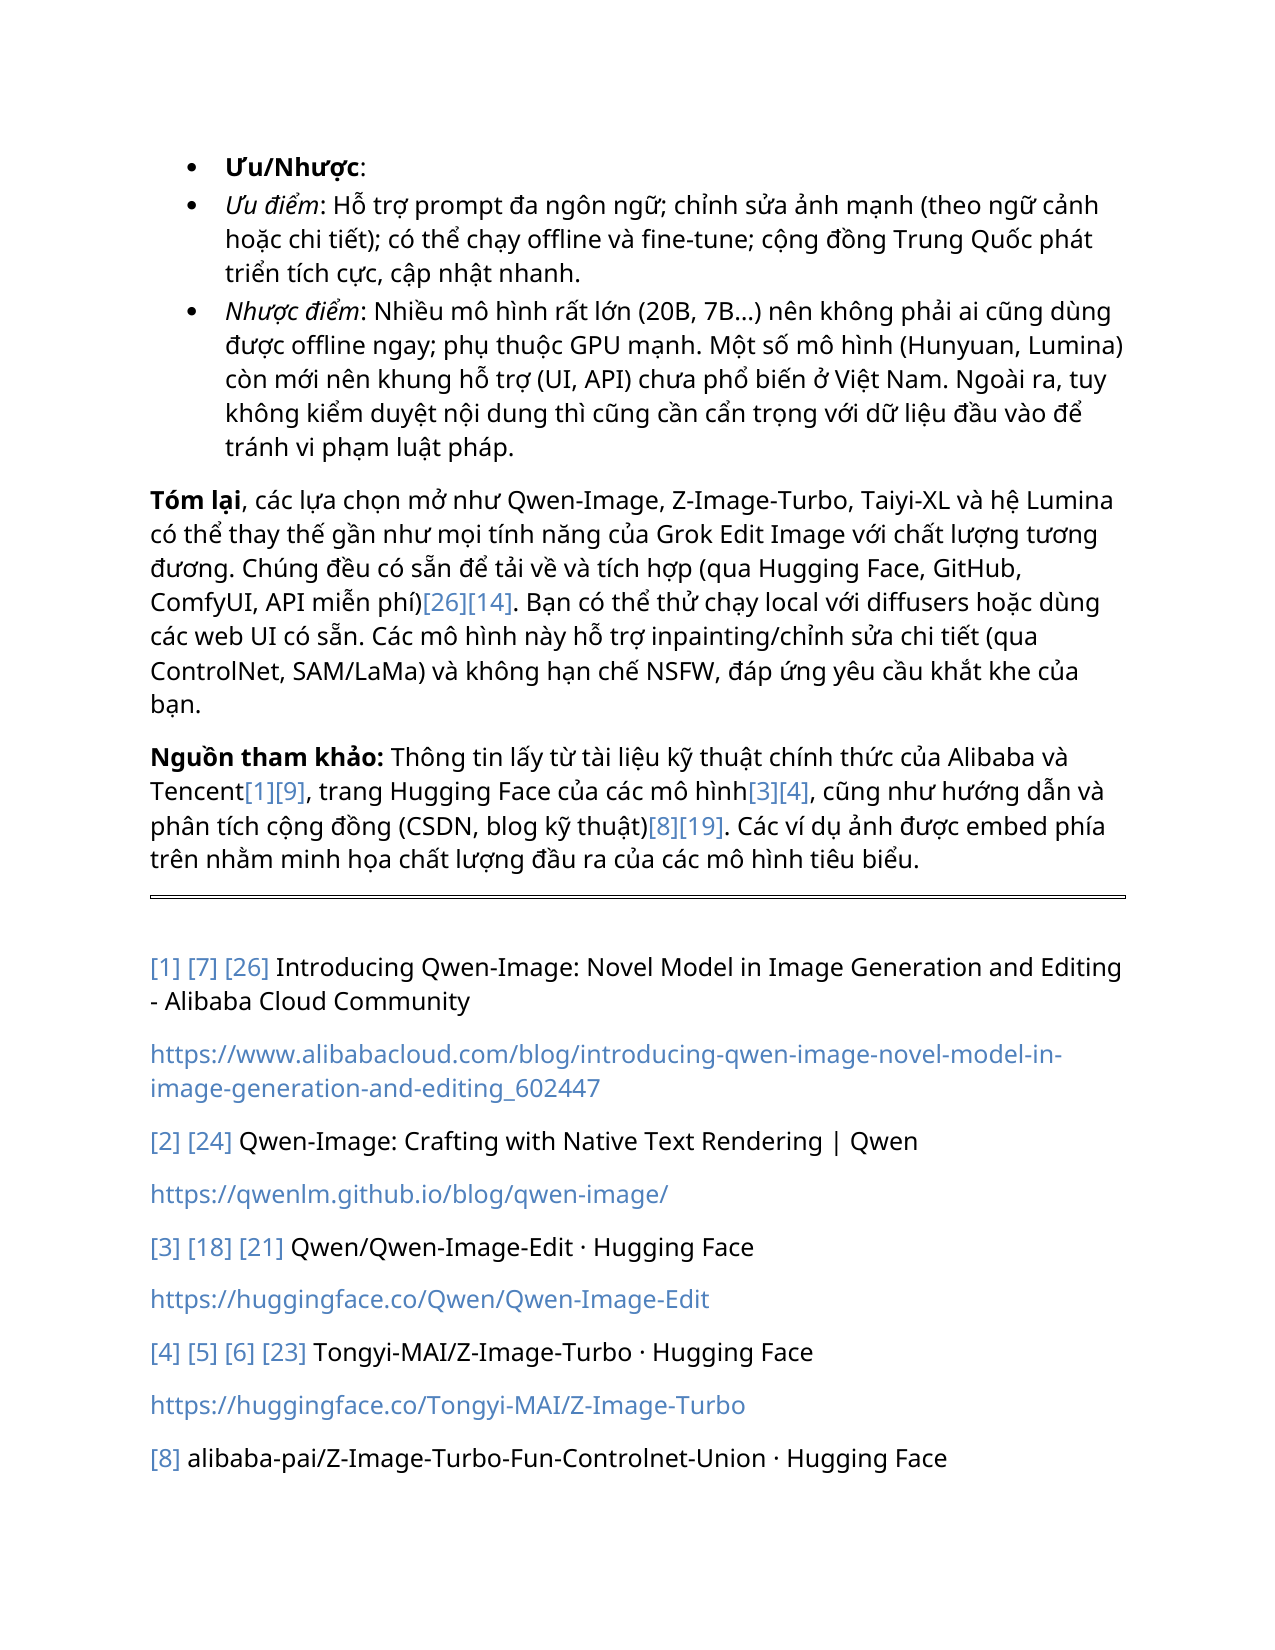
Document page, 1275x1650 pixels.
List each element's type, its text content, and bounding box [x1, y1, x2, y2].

text [4] [5] [6] [23] Tongyi-MAI/Z-Image-Turbo · Hugging Face [150, 1335, 1125, 1369]
text [3] [18] [21] Qwen/Qwen-Image-Edit · Hugging Face [150, 1229, 1125, 1263]
text https://huggingface.co/Qwen/Qwen-Image-Edit [150, 1282, 1125, 1316]
list Ưu/Nhược: [187, 150, 1125, 184]
text [1] [7] [26] Introducing Qwen-Image: Novel Model in Image Generation and Editing - Alibaba Cloud Community [150, 950, 1125, 1018]
text https://www.alibabacloud.com/blog/introducing-qwen-image-novel-model-in-image-generation-and-editing_602447 [150, 1037, 1125, 1105]
text Tóm lại, các lựa chọn mở như Qwen-Image, Z-Image-Turbo, Taiyi-XL và hệ Lumina có thể thay thế gần như mọi tính năng của Grok Edit Image với chất lượng tương đương. Chúng đều có sẵn để tải về và tích hợp (qua Hugging Face, GitHub, ComfyUI, API miễn phí)[26][14]. Bạn có thể thử chạy local với diffusers hoặc dùng các web UI có sẵn. Các mô hình này hỗ trợ inpainting/chỉnh sửa chi tiết (qua ControlNet, SAM/LaMa) và không hạn chế NSFW, đáp ứng yêu cầu khắt khe của bạn. [150, 483, 1125, 721]
text https://huggingface.co/Tongyi-MAI/Z-Image-Turbo [150, 1388, 1125, 1422]
text Nguồn tham khảo: Thông tin lấy từ tài liệu kỹ thuật chính thức của Alibaba và Tencent[1][9], trang Hugging Face của các mô hình[3][4], cũng như hướng dẫn và phân tích cộng đồng (CSDN, blog kỹ thuật)[8][19]. Các ví dụ ảnh được embed phía trên nhằm minh họa chất lượng đầu ra của các mô hình tiêu biểu. [150, 740, 1125, 876]
list Ưu điểm: Hỗ trợ prompt đa ngôn ngữ; chỉnh sửa ảnh mạnh (theo ngữ cảnh hoặc chi tiết); có thể chạy offline và fine-tune; cộng đồng Trung Quốc phát triển tích cực, cập nhật nhanh. [187, 188, 1125, 290]
text [2] [24] Qwen-Image: Crafting with Native Text Rendering | Qwen [150, 1124, 1125, 1158]
text https://qwenlm.github.io/blog/qwen-image/ [150, 1176, 1125, 1211]
list Nhược điểm: Nhiều mô hình rất lớn (20B, 7B…) nên không phải ai cũng dùng được offline ngay; phụ thuộc GPU mạnh. Một số mô hình (Hunyuan, Lumina) còn mới nên khung hỗ trợ (UI, API) chưa phổ biến ở Việt Nam. Ngoài ra, tuy không kiểm duyệt nội dung thì cũng cần cẩn trọng với dữ liệu đầu vào để tránh vi phạm luật pháp. [187, 294, 1125, 464]
text [8] alibaba-pai/Z-Image-Turbo-Fun-Controlnet-Union · Hugging Face [150, 1441, 1125, 1474]
